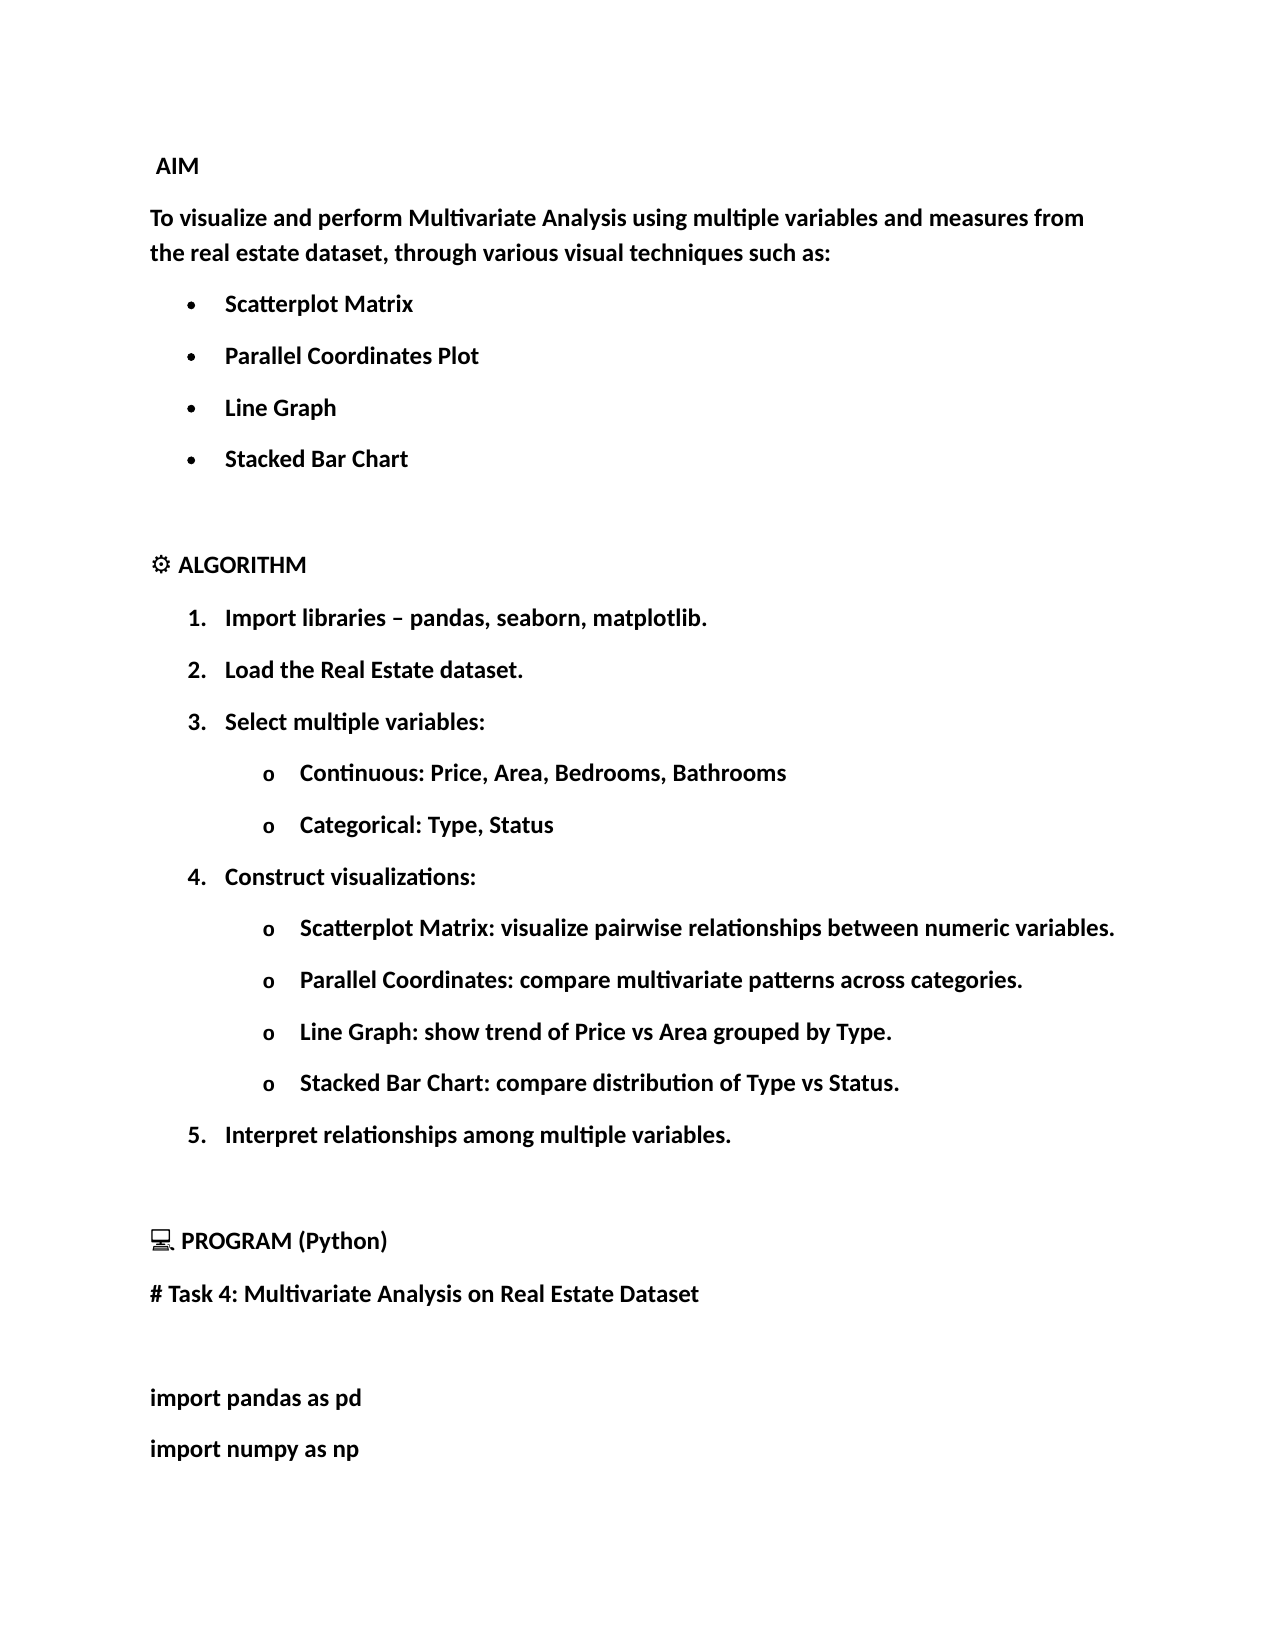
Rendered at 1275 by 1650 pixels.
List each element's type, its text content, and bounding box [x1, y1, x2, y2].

list Scatterplot Matrix [187, 288, 1125, 319]
list Parallel Coordinates: compare multivariate patterns across categories. [262, 964, 1125, 995]
list Line Graph: show trend of Price vs Area grouped by Type. [262, 1016, 1125, 1046]
list Categorical: Type, Status [262, 809, 1125, 840]
text import numpy as np [150, 1433, 1125, 1464]
list Interpret relationships among multiple variables. [187, 1119, 1125, 1150]
text To visualize and perform Multivariate Analysis using multiple variables and measures from the real estate dataset, through various visual techniques such as: [150, 202, 1125, 267]
text AIM [150, 150, 1125, 181]
list Construct visualizations: [187, 861, 1125, 891]
text 💻 PROGRAM (Python) [150, 1222, 1125, 1257]
list Scatterplot Matrix: visualize pairwise relationships between numeric variables. [262, 912, 1125, 943]
list Stacked Bar Chart: compare distribution of Type vs Status. [262, 1067, 1125, 1098]
list Parallel Coordinates Plot [187, 340, 1125, 371]
list Line Graph [187, 392, 1125, 422]
text ⚙️ ALGORITHM [150, 547, 1125, 581]
text # Task 4: Multivariate Analysis on Real Estate Dataset [150, 1278, 1125, 1309]
list Load the Real Estate dataset. [187, 654, 1125, 685]
list Continuous: Price, Area, Bedrooms, Bathrooms [262, 757, 1125, 788]
list Stacked Bar Chart [187, 443, 1125, 474]
list Select multiple variables: [187, 706, 1125, 736]
list Import libraries – pandas, seaborn, matplotlib. [187, 602, 1125, 633]
text import pandas as pd [150, 1382, 1125, 1412]
